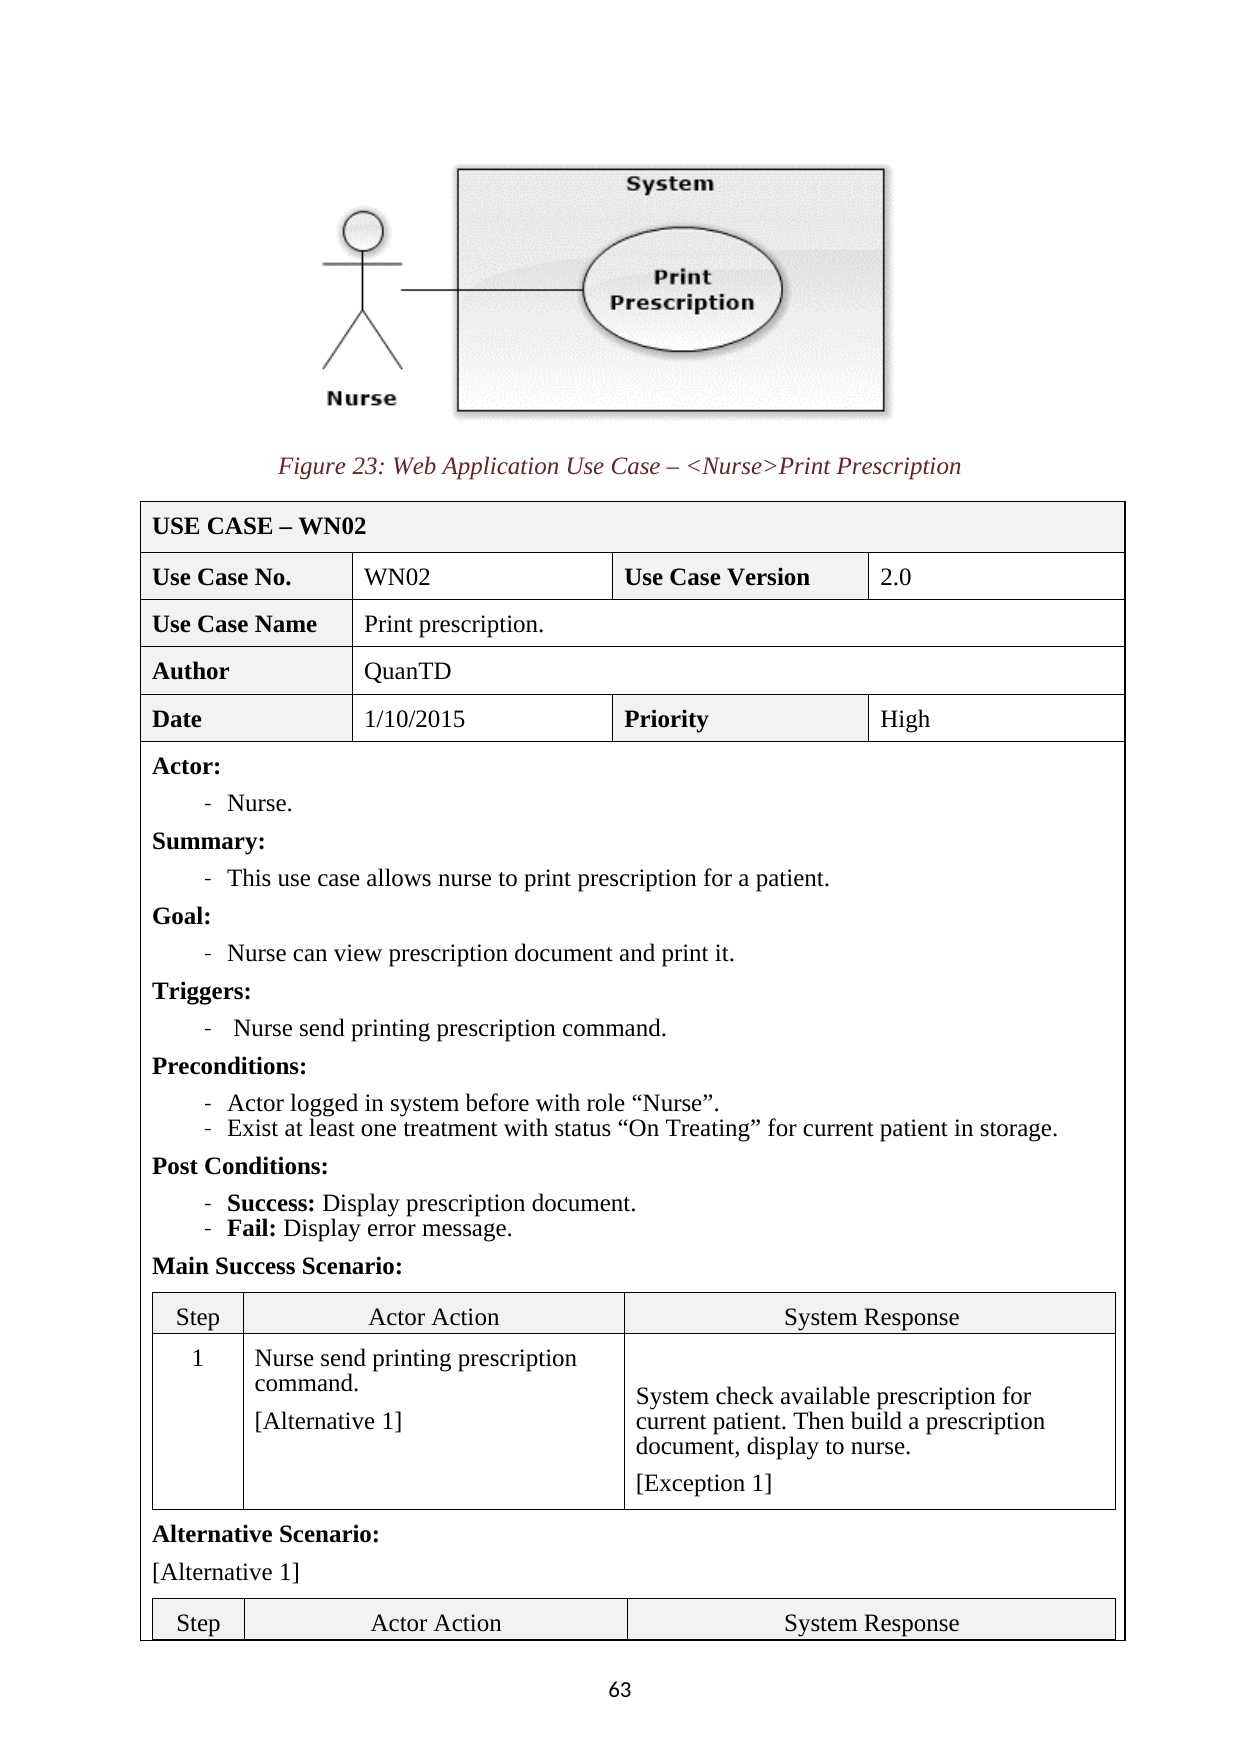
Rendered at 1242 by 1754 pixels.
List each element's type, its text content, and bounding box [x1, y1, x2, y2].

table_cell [141, 742, 1124, 1640]
table_cell 1/10/2015 [353, 695, 612, 741]
table_cell Use Case Name [141, 600, 352, 646]
table_cell Date [141, 695, 352, 741]
table_cell Use Case No. [141, 553, 352, 599]
table_cell Use Case Version [613, 553, 868, 599]
table_cell Priority [613, 695, 868, 741]
table_cell Author [141, 647, 352, 693]
table_cell 2.0 [869, 553, 1124, 599]
table_cell High [869, 695, 1124, 741]
table_cell QuanTD [353, 647, 1124, 693]
text Figure 23: Web Application Use Case – <Nurse>Print Prescription [94, 451, 1146, 480]
picture [315, 162, 924, 451]
table_cell WN02 [353, 553, 612, 599]
table_cell Print prescription. [353, 600, 1124, 646]
table_header USE CASE – WN02 [141, 502, 1124, 552]
